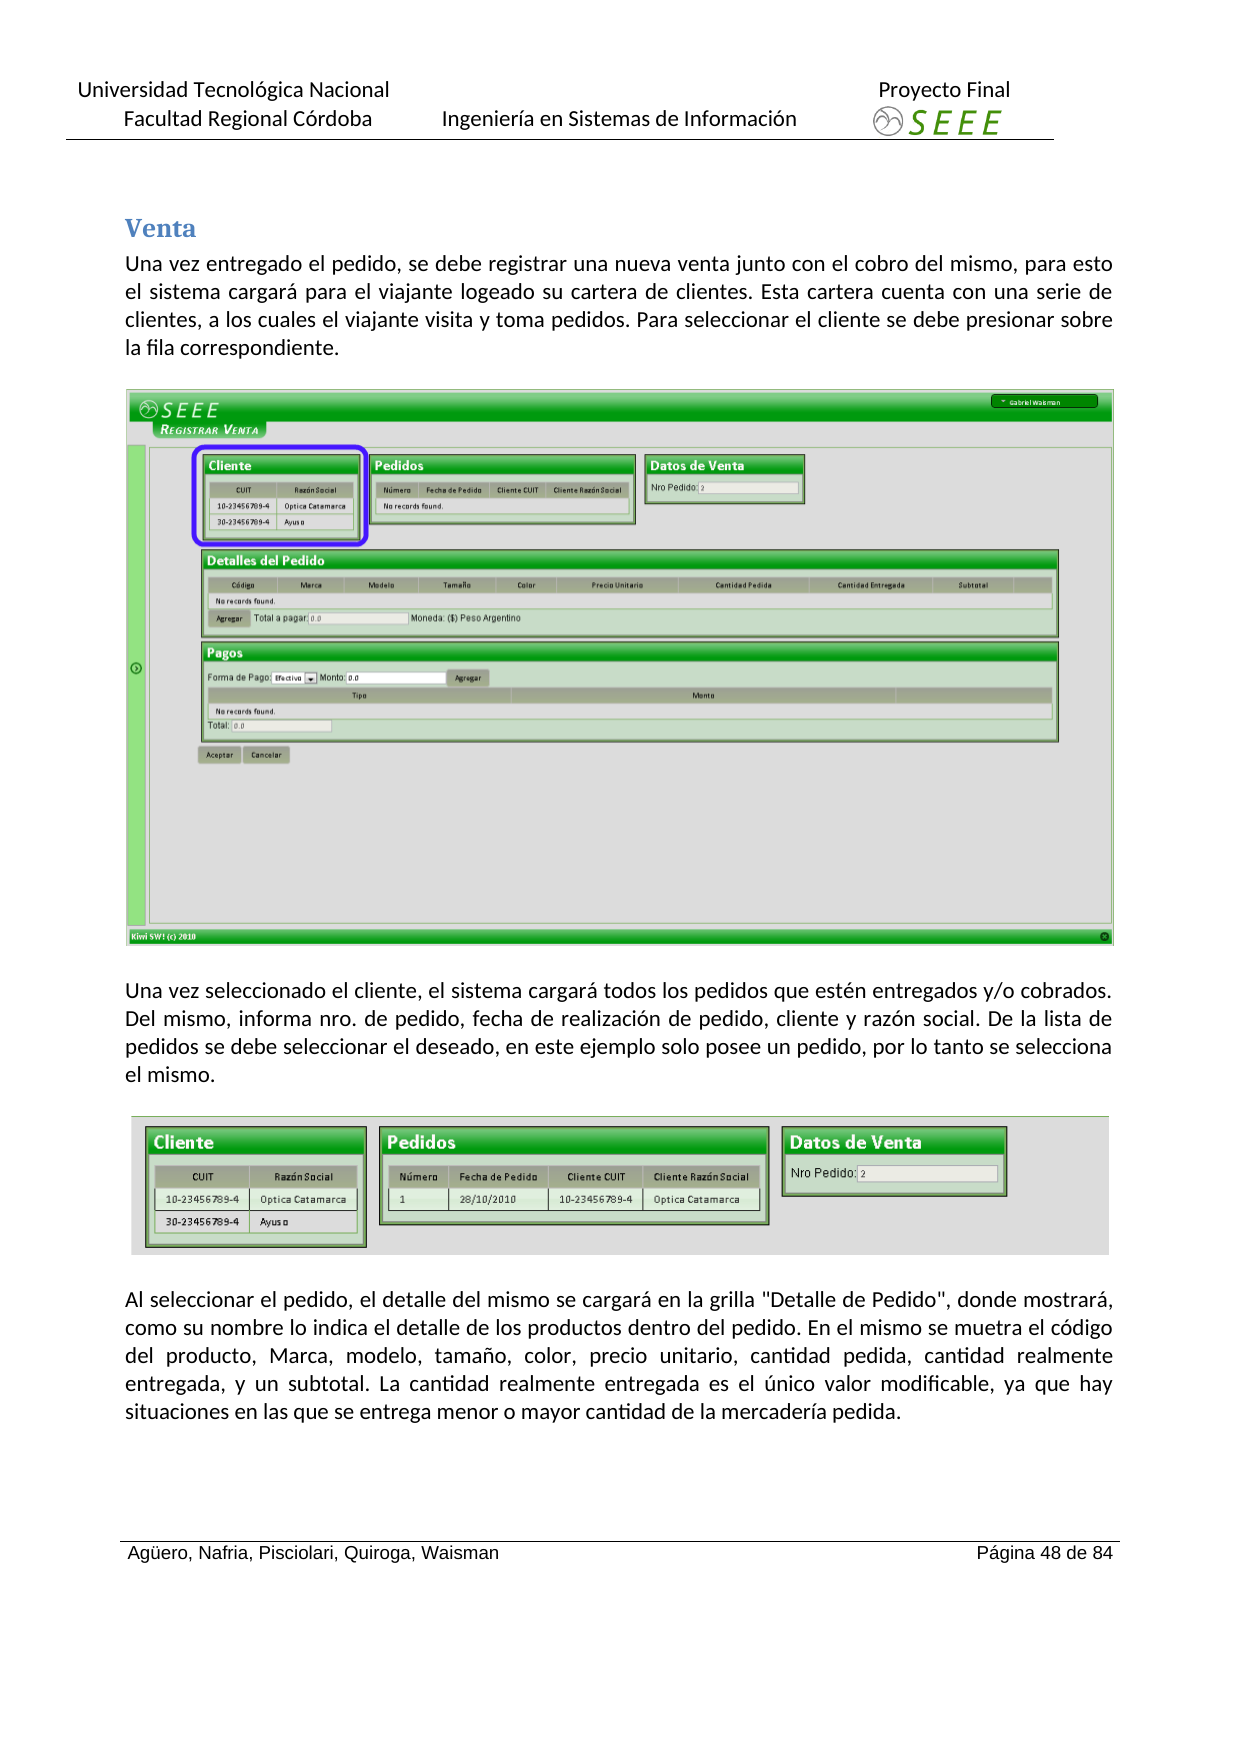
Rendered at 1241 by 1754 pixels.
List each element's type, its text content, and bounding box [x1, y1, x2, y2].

picture [873, 103, 1004, 139]
text Una vez seleccionado el cliente, el sistema cargará todos los pedidos que estén entregados y/o cobrados. Del mismo, informa nro. de pedido, fecha de realización de pedido, cliente y razón social. De la lista de pedidos se debe seleccionar el deseado, en este ejemplo solo posee un pedido, por lo tanto se selecciona el mismo. [125, 976, 1115, 1088]
picture [131, 1116, 1109, 1255]
text Una vez entregado el pedido, se debe registrar una nueva venta junto con el cobro del mismo, para esto el sistema cargará para el viajante logeado su cartera de clientes. Esta cartera cuenta con una serie de clientes, a los cuales el viajante visita y toma pedidos. Para seleccionar el cliente se debe presionar sobre la fila correspondiente. [125, 249, 1115, 361]
text Al seleccionar el pedido, el detalle del mismo se cargará en la grilla "Detalle de Pedido", donde mostrará, como su nombre lo indica el detalle de los productos dentro del pedido. En el mismo se muetra el código del producto, Marca, modelo, tamaño, color, precio unitario, cantidad pedida, cantidad realmente entregada, y un subtotal. La cantidad realmente entregada es el único valor modificable, ya que hay situaciones en las que se entrega menor o mayor cantidad de la mercadería pedida. [125, 1285, 1115, 1426]
subtitle Venta [125, 213, 1115, 244]
picture [126, 389, 1114, 946]
